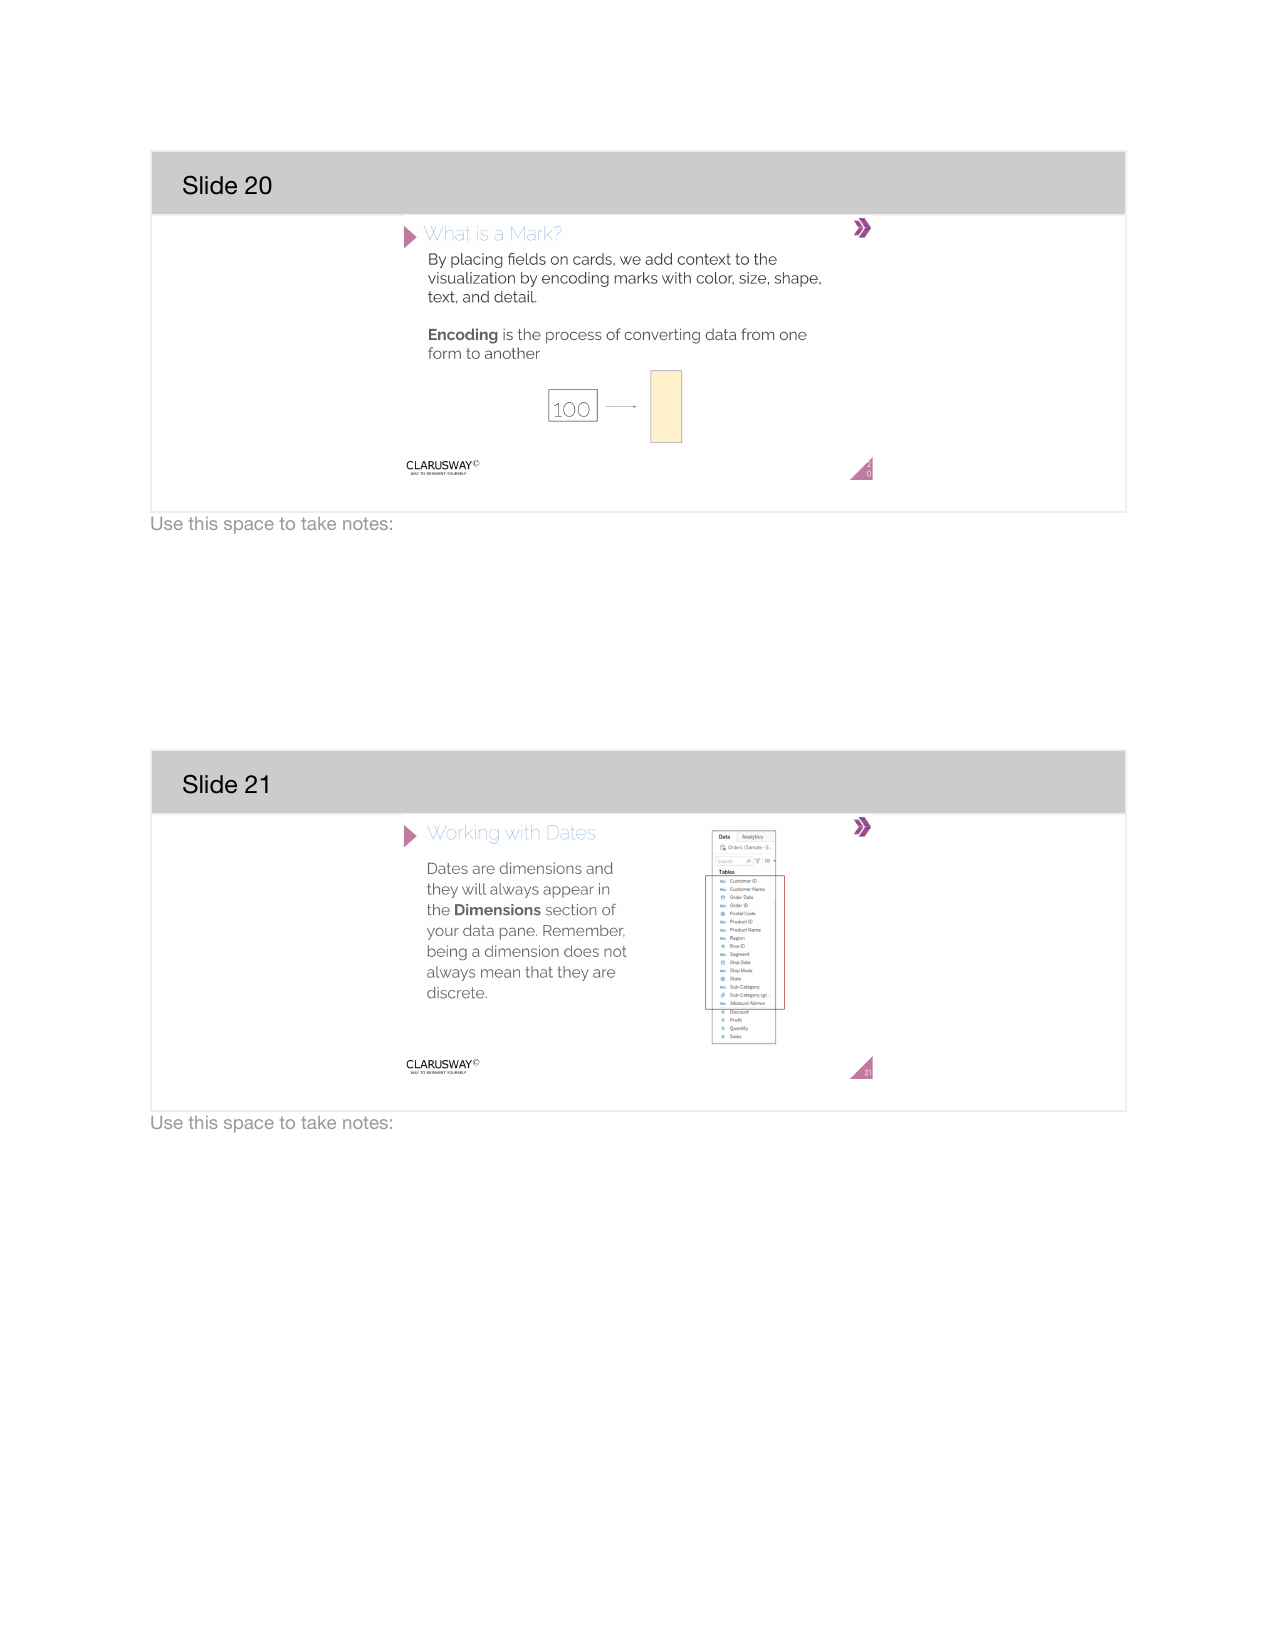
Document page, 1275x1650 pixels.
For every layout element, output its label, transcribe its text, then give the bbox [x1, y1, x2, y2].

table_header Slide 21 [152, 751, 1125, 813]
table_cell [152, 216, 1125, 511]
picture [403, 814, 873, 1079]
text Use this space to take notes: [150, 513, 1125, 536]
picture [403, 215, 873, 480]
table_header Slide 20 [152, 152, 1125, 214]
table_cell [152, 815, 1125, 1110]
text Use this space to take notes: [150, 1112, 1125, 1135]
